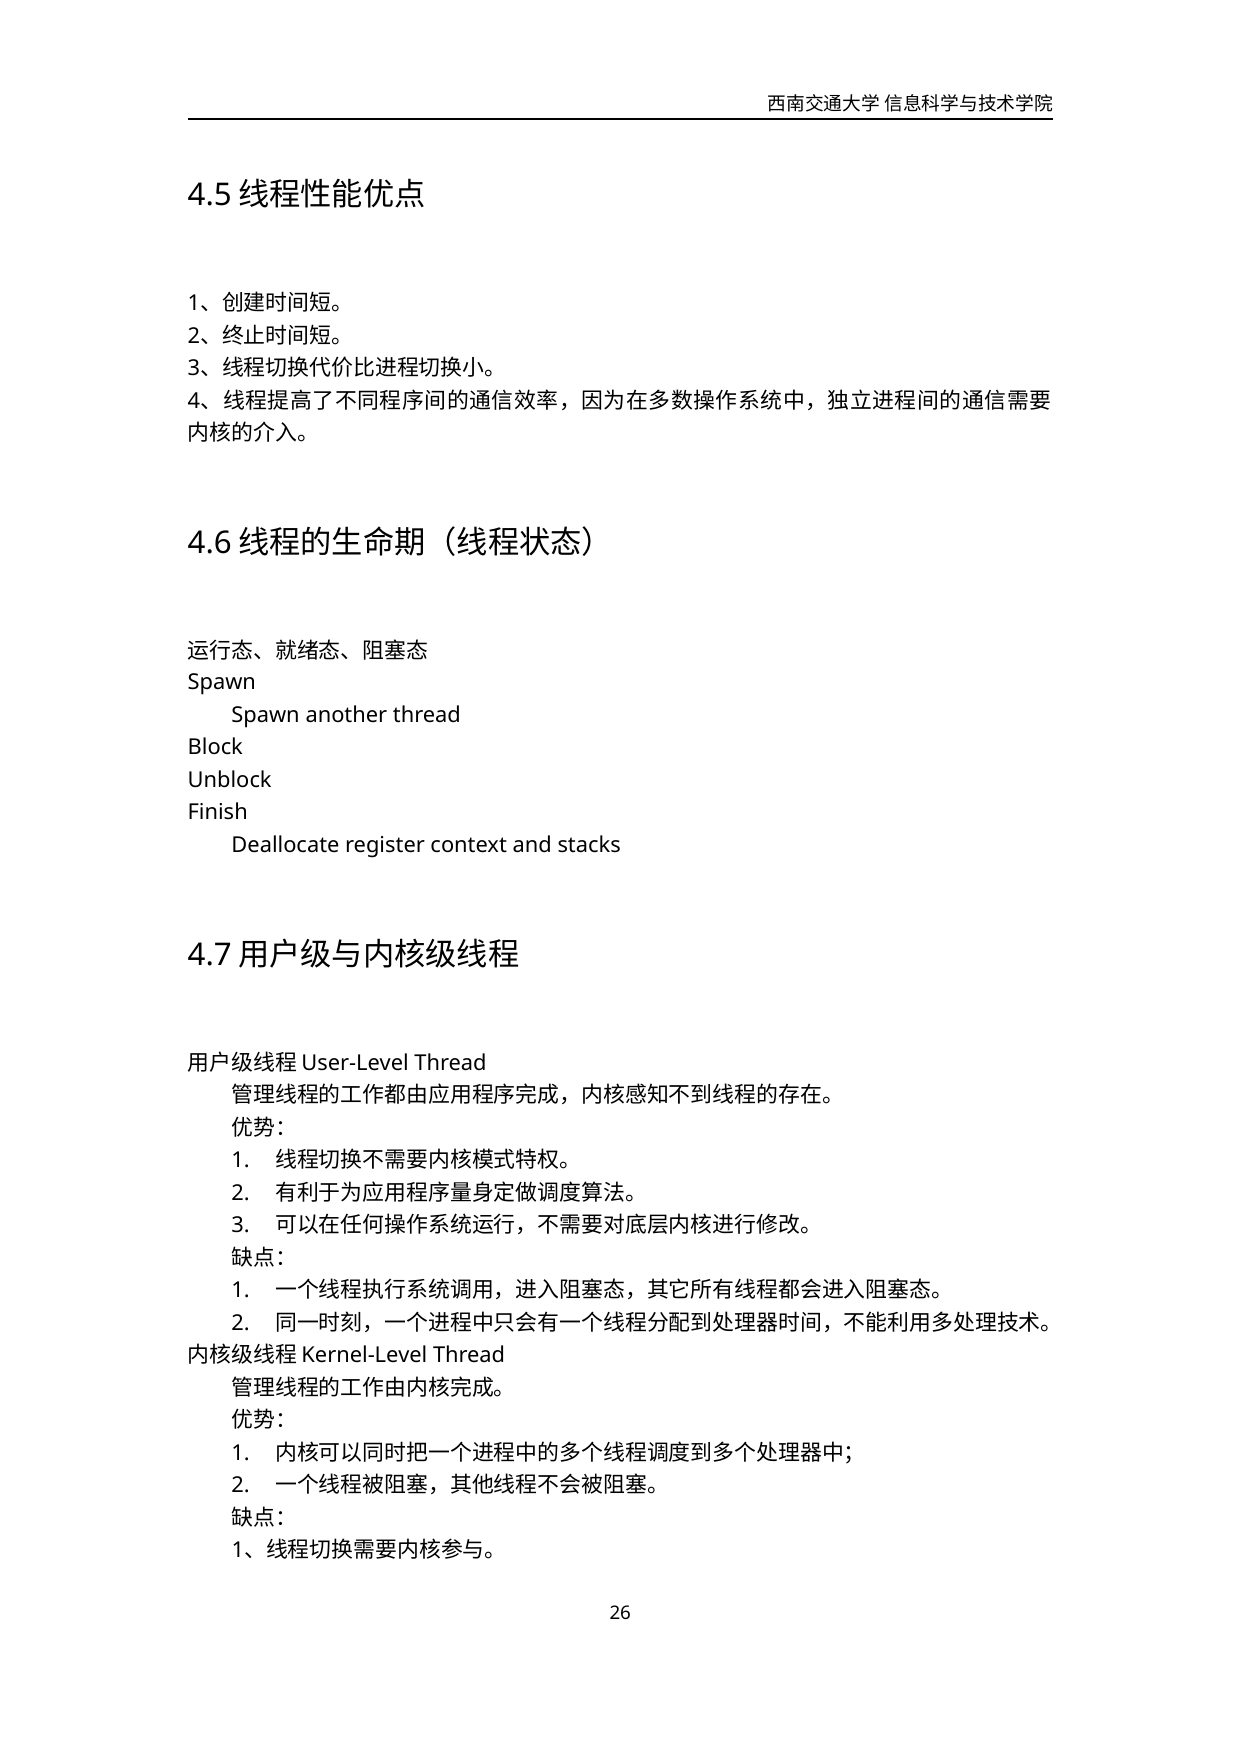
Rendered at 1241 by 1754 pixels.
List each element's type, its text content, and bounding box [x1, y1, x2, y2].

text 1、线程切换需要内核参与。 [231, 1532, 1053, 1564]
text 优势： [187, 1402, 1053, 1434]
text 用户级线程User-Level Thread [187, 1044, 1053, 1077]
subtitle 4.6线程的生命期（线程状态） [187, 507, 1053, 572]
text Spawn [187, 665, 1053, 697]
text 管理线程的工作都由应用程序完成，内核感知不到线程的存在。 [187, 1077, 1053, 1109]
list 可以在任何操作系统运行，不需要对底层内核进行修改。 [187, 1207, 1053, 1239]
text Deallocate register context and stacks [187, 827, 1053, 860]
text 缺点： [231, 1499, 1053, 1532]
text Block [187, 730, 1053, 762]
list 一个线程被阻塞，其他线程不会被阻塞。 [187, 1467, 1053, 1499]
text 内核级线程Kernel-Level Thread [187, 1337, 1053, 1369]
text 4、线程提高了不同程序间的通信效率，因为在多数操作系统中，独立进程间的通信需要内核的介入。 [187, 382, 1053, 447]
list 内核可以同时把一个进程中的多个线程调度到多个处理器中； [187, 1434, 1053, 1467]
list 同一时刻，一个进程中只会有一个线程分配到处理器时间，不能利用多处理技术。 [187, 1304, 1053, 1337]
list 有利于为应用程序量身定做调度算法。 [187, 1174, 1053, 1207]
text Spawn another thread [187, 697, 1053, 730]
subtitle 4.5线程性能优点 [187, 160, 1053, 225]
text 3、线程切换代价比进程切换小。 [187, 350, 1053, 382]
list 线程切换不需要内核模式特权。 [187, 1142, 1053, 1174]
text 运行态、就绪态、阻塞态 [187, 632, 1053, 665]
text 1、创建时间短。 [187, 285, 1053, 317]
text Unblock [187, 762, 1053, 795]
text 优势： [187, 1109, 1053, 1142]
list 一个线程执行系统调用，进入阻塞态，其它所有线程都会进入阻塞态。 [187, 1272, 1053, 1304]
text 缺点： [231, 1239, 1053, 1272]
text 管理线程的工作由内核完成。 [187, 1369, 1053, 1402]
text Finish [187, 795, 1053, 827]
subtitle 4.7用户级与内核级线程 [187, 919, 1053, 984]
text 2、终止时间短。 [187, 317, 1053, 350]
